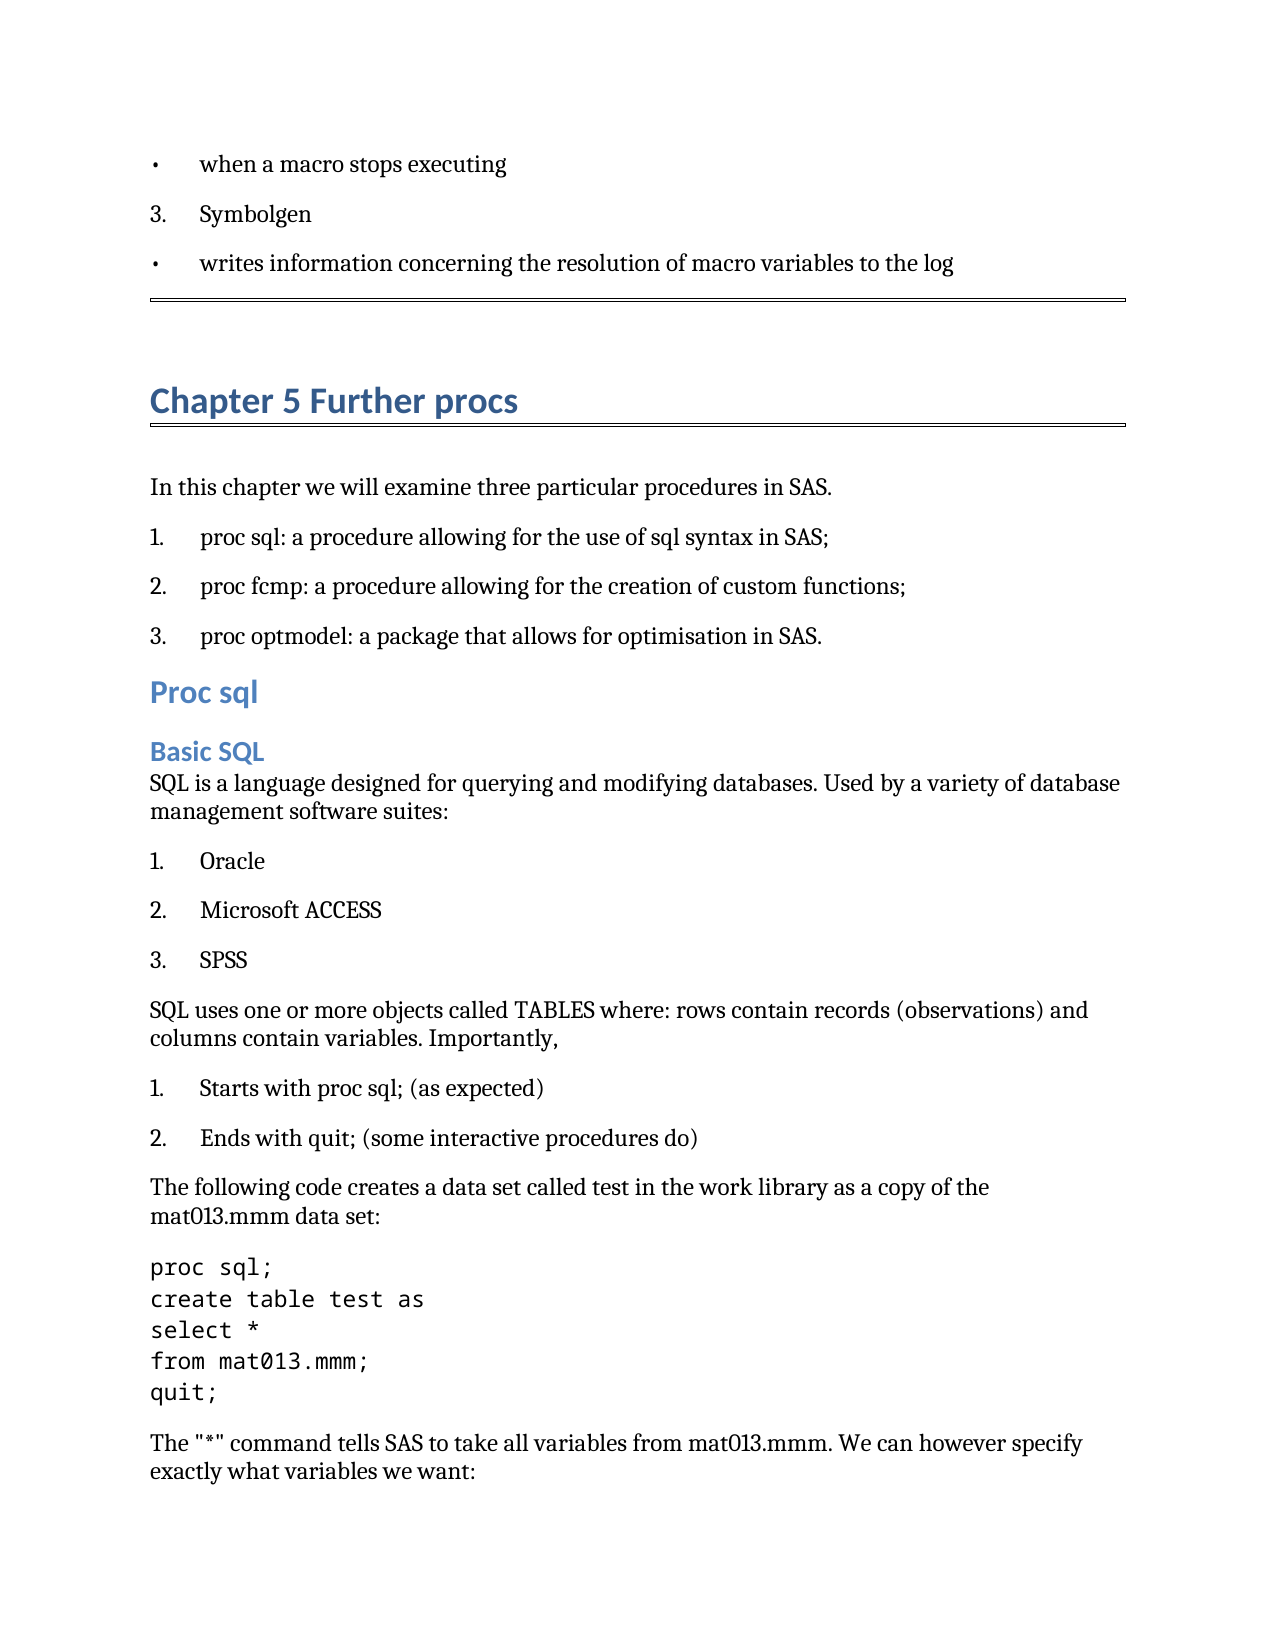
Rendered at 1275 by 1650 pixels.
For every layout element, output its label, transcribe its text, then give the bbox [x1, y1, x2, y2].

text The following code creates a data set called test in the work library as a copy of the mat013.mmm data set: [150, 1173, 1125, 1231]
list proc optmodel: a package that allows for optimisation in SAS. [150, 622, 1125, 650]
text In this chapter we will examine three particular procedures in SAS. [150, 473, 1125, 502]
list writes information concerning the resolution of macro variables to the log [150, 249, 1125, 278]
list SPSS [150, 946, 1125, 975]
list proc sql: a procedure allowing for the use of sql syntax in SAS; [150, 522, 1125, 551]
text proc sql;create table test asselect *from mat013.mmm;quit; [150, 1251, 1125, 1408]
list Oracle [150, 847, 1125, 876]
text The "*" command tells SAS to take all variables from mat013.mmm. We can however specify exactly what variables we want: [150, 1428, 1125, 1486]
list Ends with quit; (some interactive procedures do) [150, 1123, 1125, 1152]
subtitle Basic SQL [150, 733, 1125, 768]
list when a macro stops executing [150, 150, 1125, 179]
list Symbolgen [150, 199, 1125, 228]
subtitle Chapter 5 Further procs [150, 377, 1125, 423]
list Microsoft ACCESS [150, 896, 1125, 925]
list proc fcmp: a procedure allowing for the creation of custom functions; [150, 572, 1125, 601]
list Starts with proc sql; (as expected) [150, 1074, 1125, 1103]
text SQL uses one or more objects called TABLES where: rows contain records (observations) and columns contain variables. Importantly, [150, 996, 1125, 1053]
text SQL is a language designed for querying and modifying databases. Used by a variety of database management software suites: [150, 768, 1125, 826]
subtitle Proc sql [150, 671, 1125, 712]
